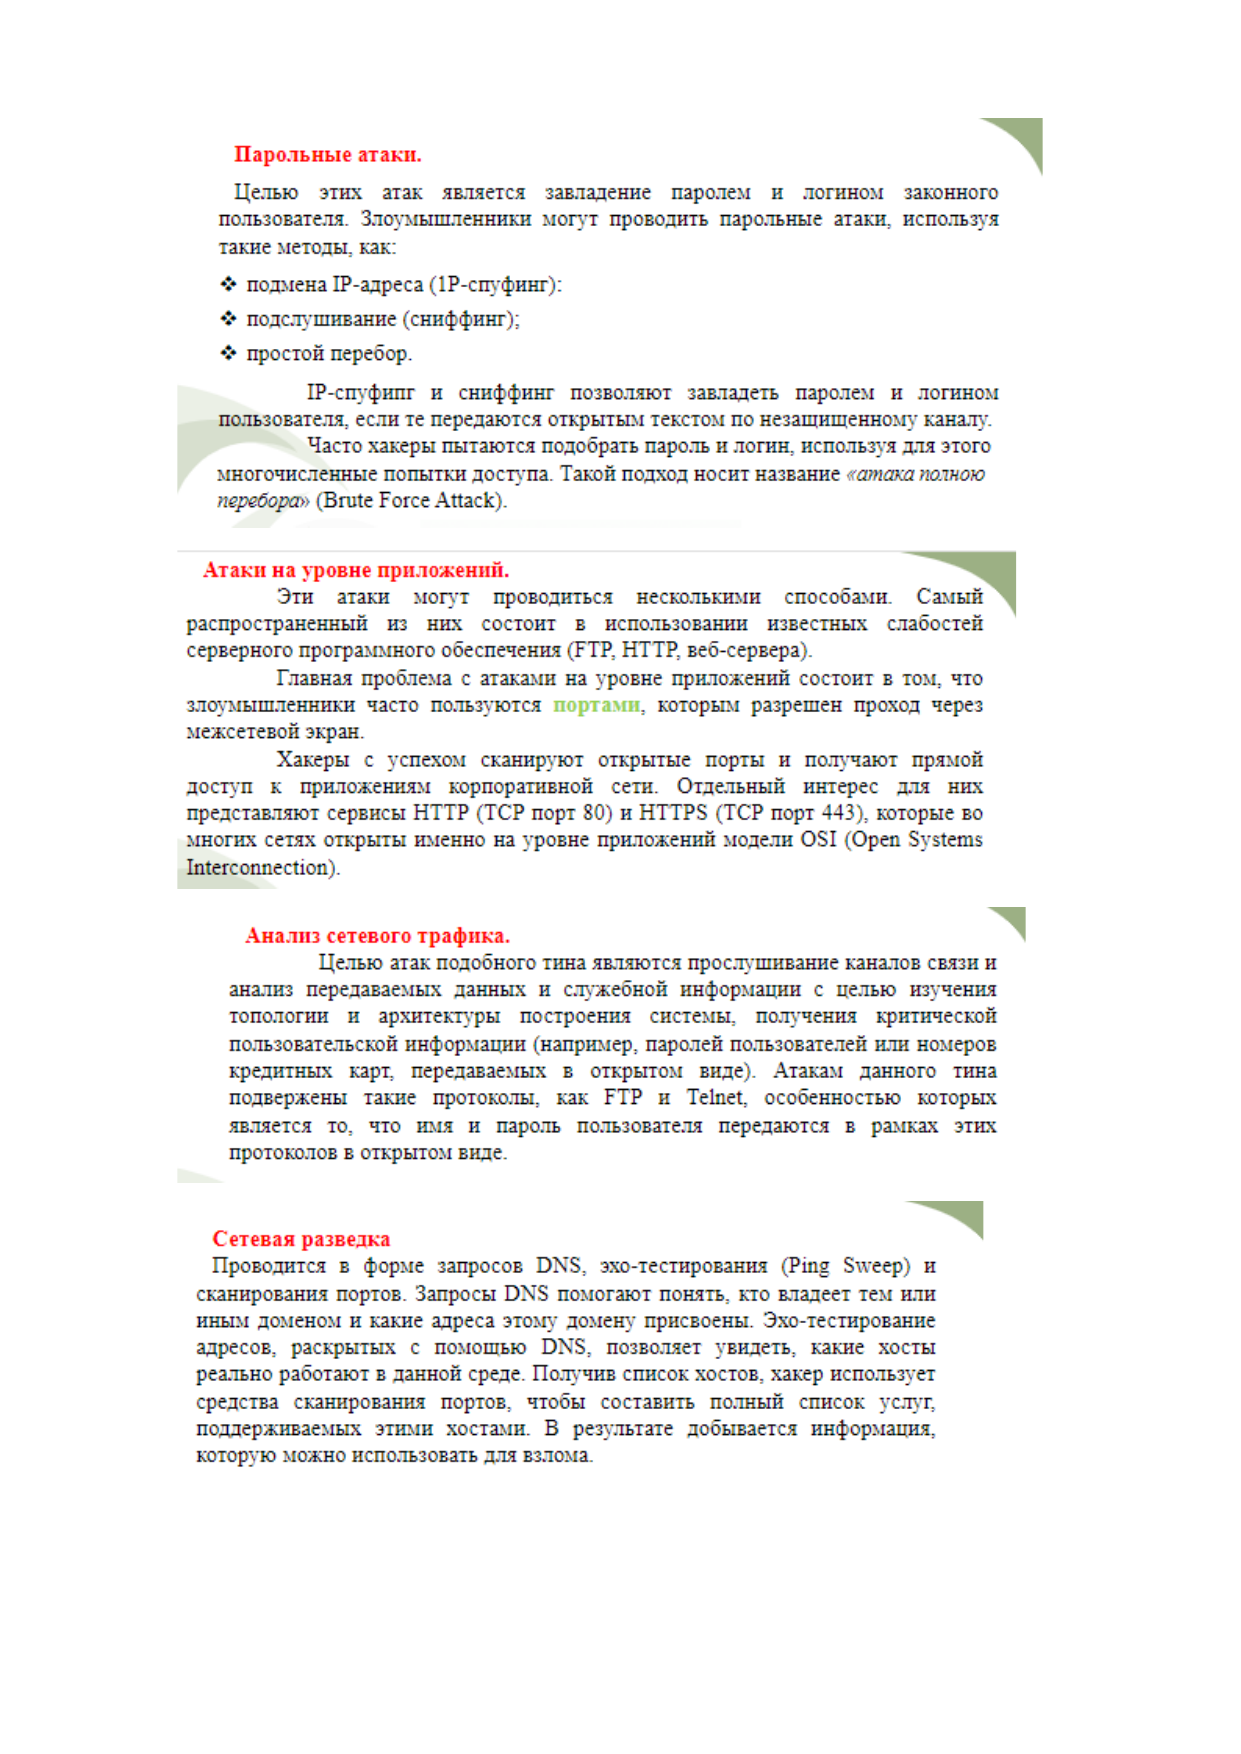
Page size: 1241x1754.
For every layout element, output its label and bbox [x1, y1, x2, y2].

picture [177, 118, 1043, 528]
picture [177, 546, 1017, 889]
picture [177, 907, 1026, 1183]
picture [177, 1201, 984, 1470]
